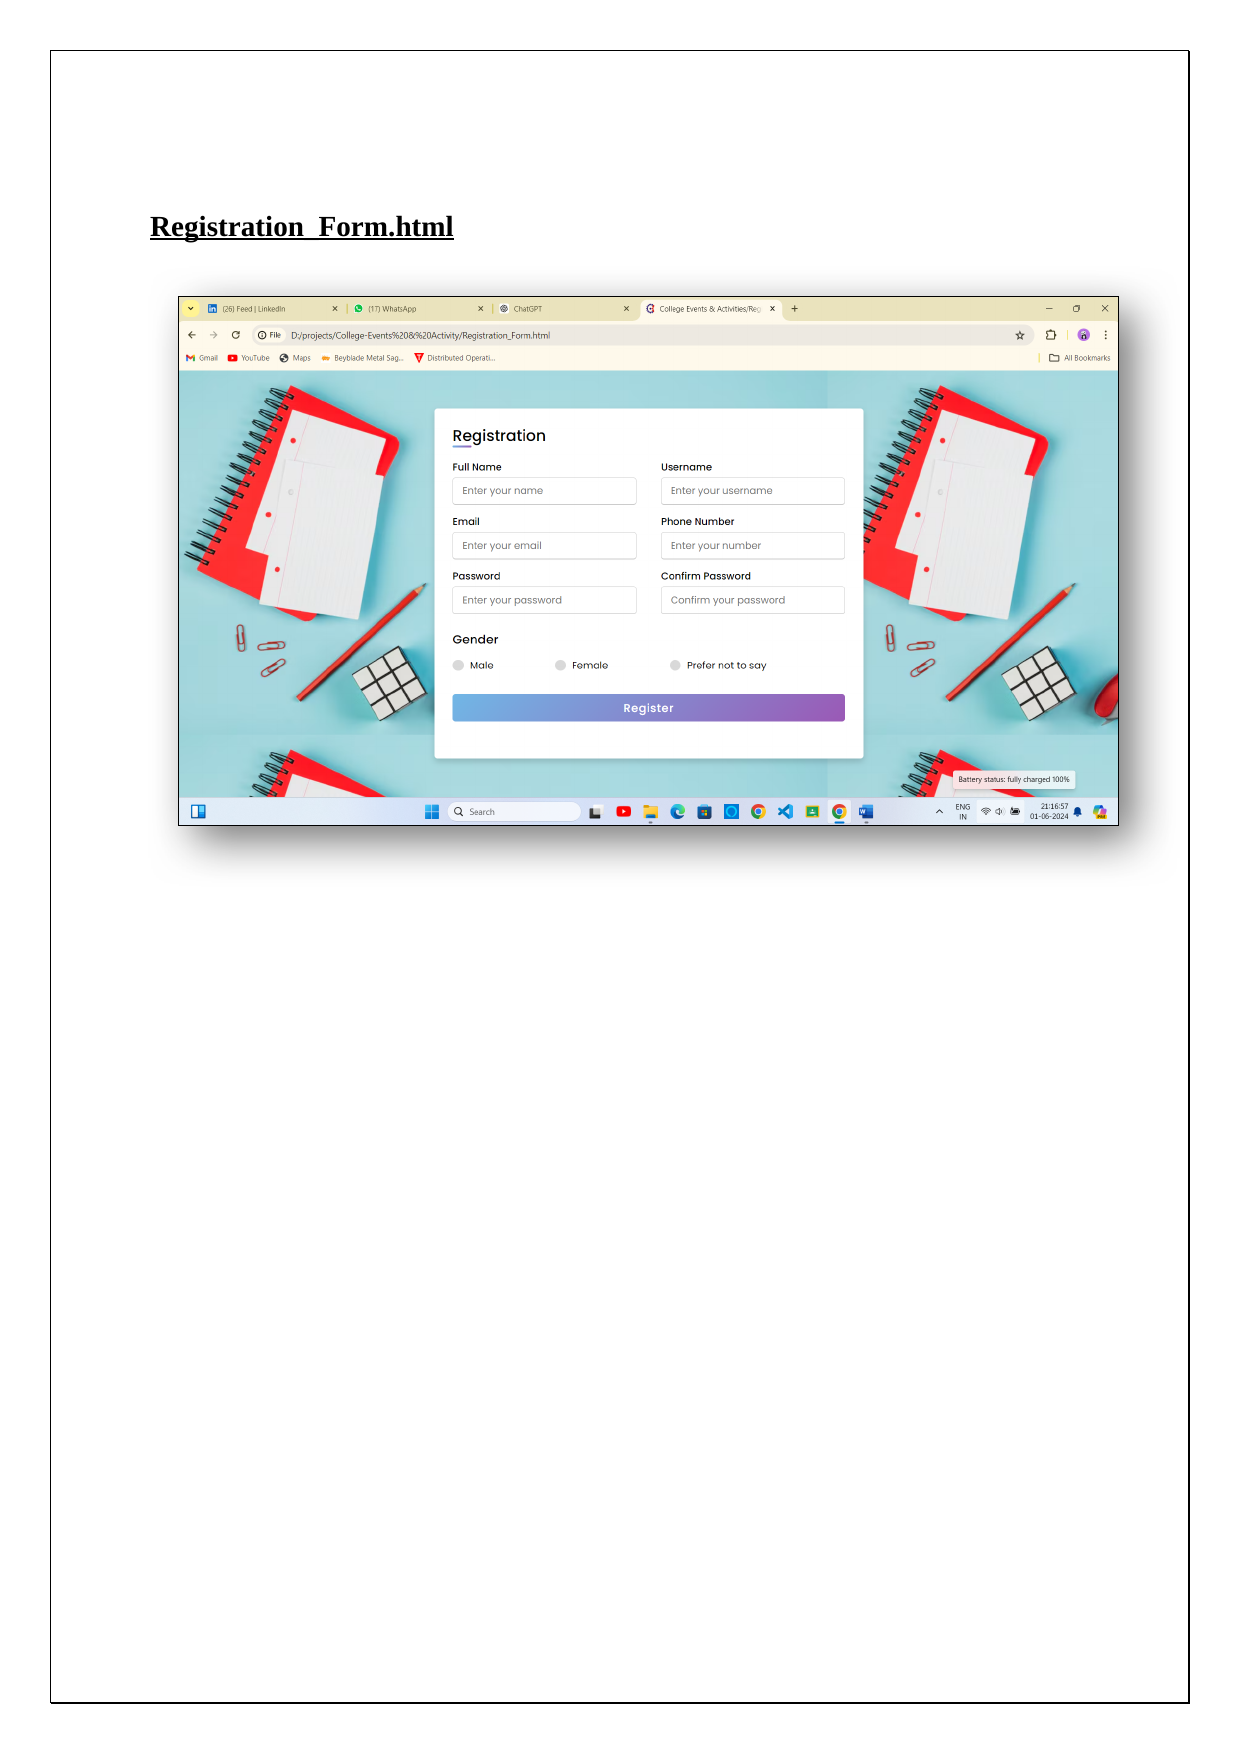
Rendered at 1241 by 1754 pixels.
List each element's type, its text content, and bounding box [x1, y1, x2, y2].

picture [179, 297, 1118, 825]
text Registration_Form.html [150, 209, 1089, 243]
